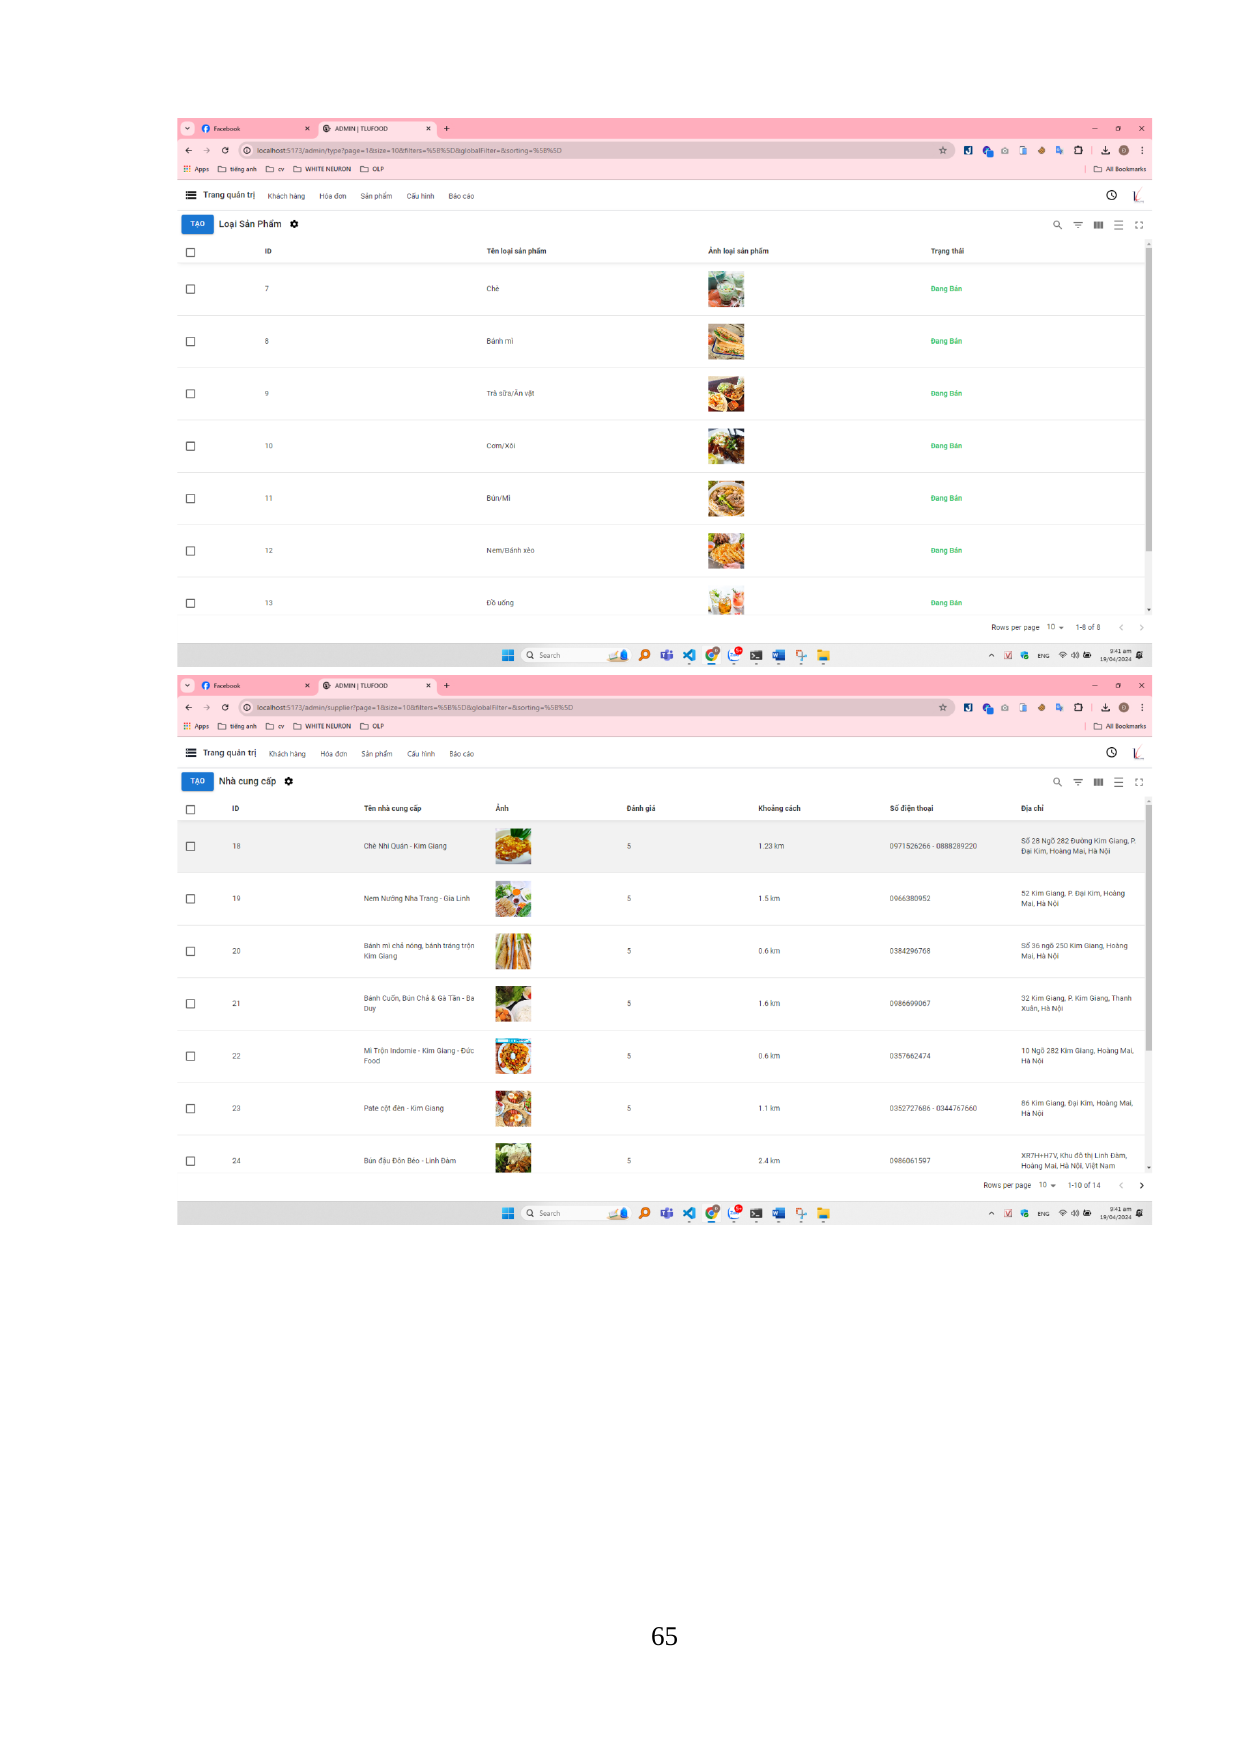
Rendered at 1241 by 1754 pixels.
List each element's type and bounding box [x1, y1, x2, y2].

picture [177, 118, 1153, 667]
picture [177, 675, 1153, 1225]
